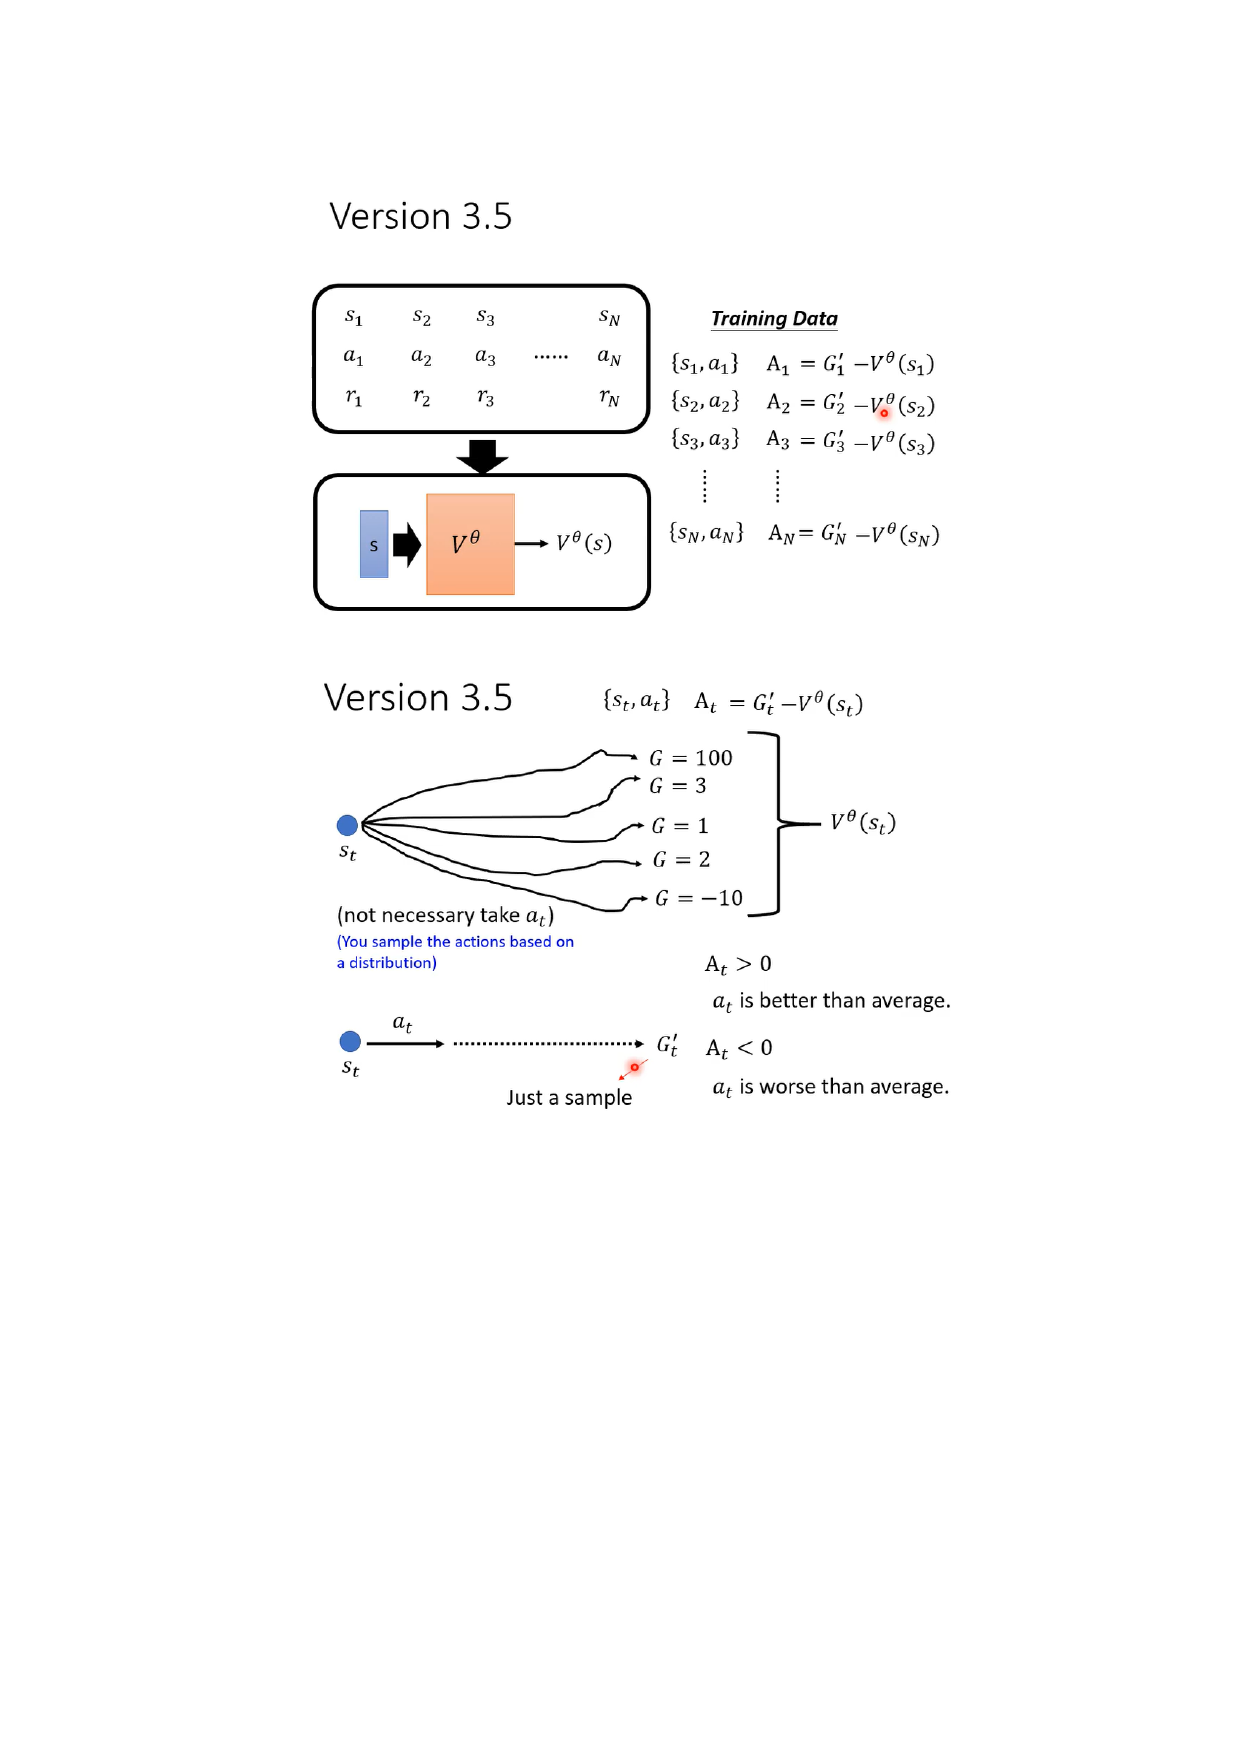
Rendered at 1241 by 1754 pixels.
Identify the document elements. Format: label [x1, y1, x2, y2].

picture [297, 162, 943, 626]
picture [282, 640, 959, 1131]
